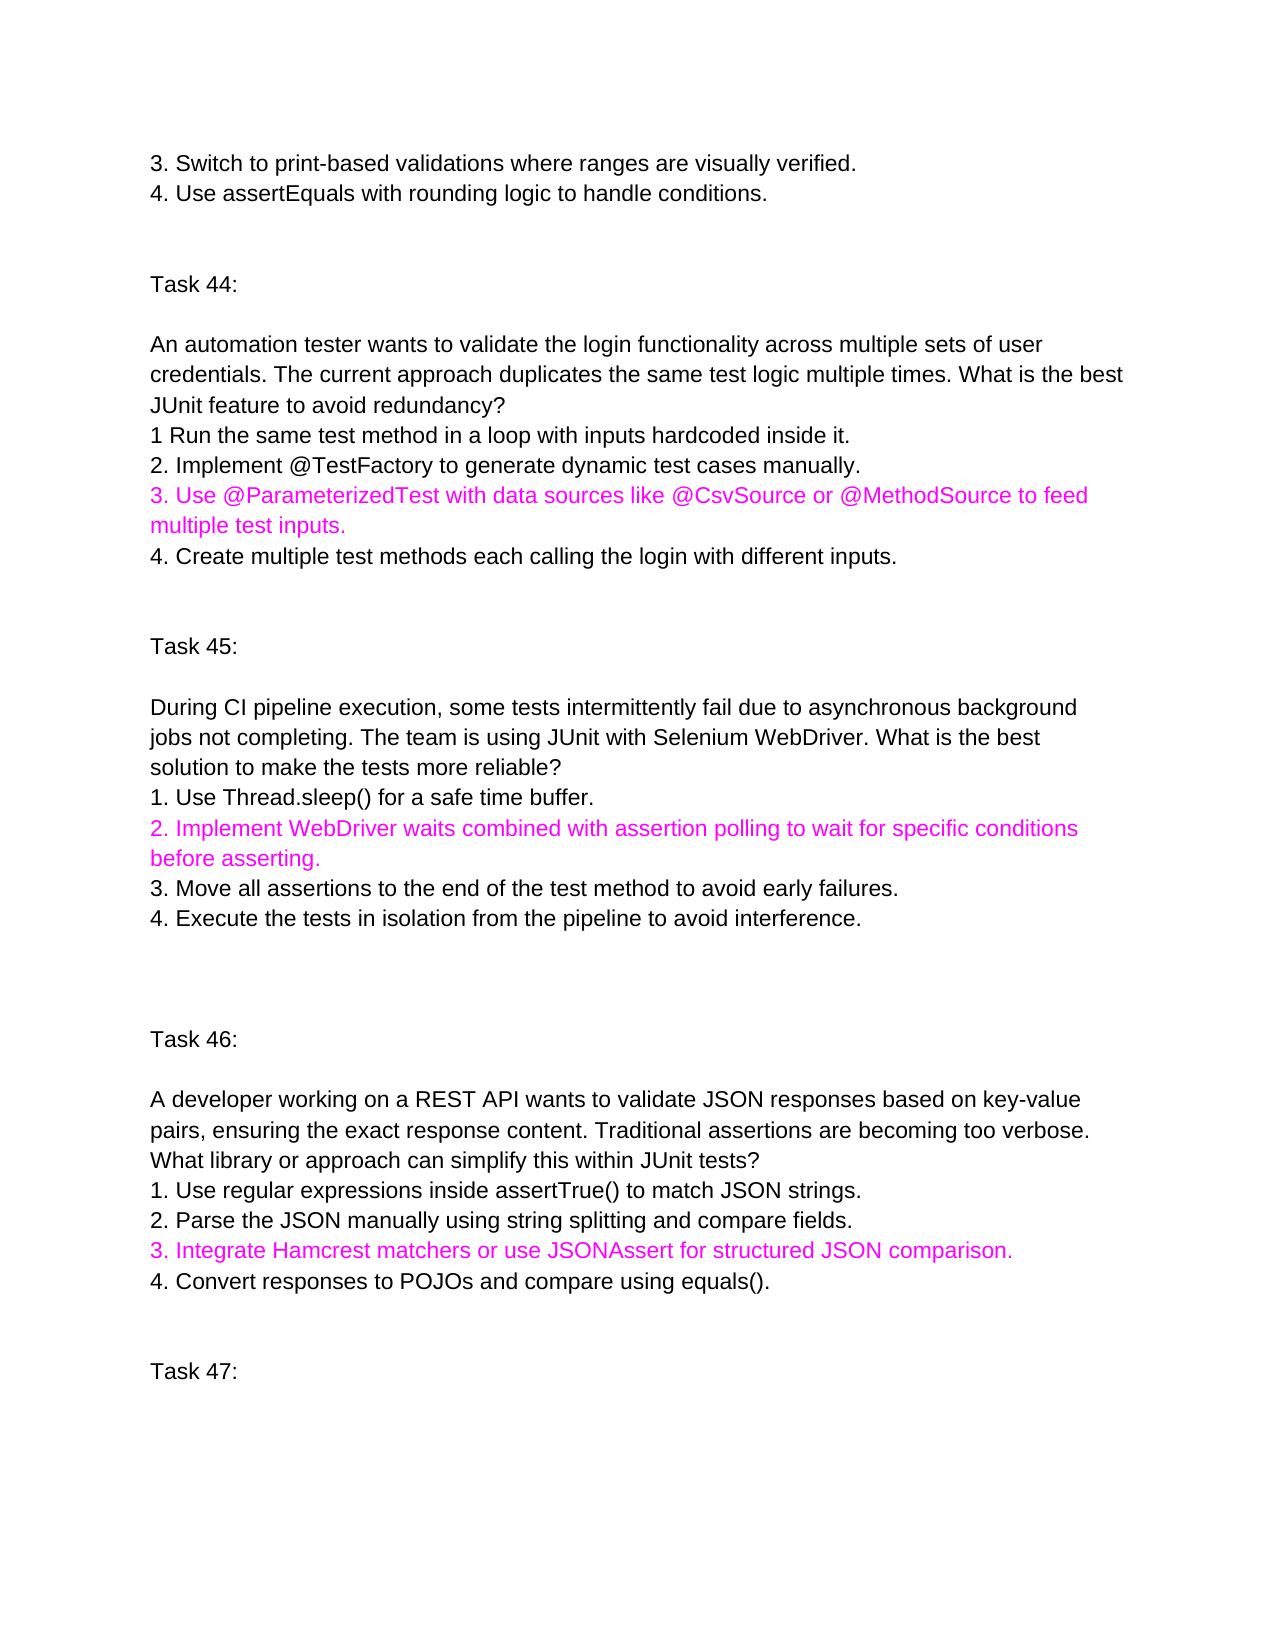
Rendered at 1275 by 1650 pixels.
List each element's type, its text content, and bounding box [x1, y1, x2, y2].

text Task 46: [150, 1026, 1125, 1052]
text Task 47: [150, 1358, 1125, 1385]
text 3. Integrate Hamcrest matchers or use JSONAssert for structured JSON comparison. [150, 1237, 1125, 1264]
text 3. Move all assertions to the end of the test method to avoid early failures. [150, 875, 1125, 901]
text 1. Use regular expressions inside assertTrue() to match JSON strings. [150, 1177, 1125, 1203]
text 4. Execute the tests in isolation from the pipeline to avoid interference. [150, 905, 1125, 932]
text During CI pipeline execution, some tests intermittently fail due to asynchronous background jobs not completing. The team is using JUnit with Selenium WebDriver. What is the best solution to make the tests more reliable? [150, 694, 1125, 781]
text 3. Use @ParameterizedTest with data sources like @CsvSource or @MethodSource to feed multiple test inputs. [150, 482, 1125, 539]
text An automation tester wants to validate the login functionality across multiple sets of user credentials. The current approach duplicates the same test logic multiple times. What is the best JUnit feature to avoid redundancy? [150, 331, 1125, 418]
text 1. Use Thread.sleep() for a safe time buffer. [150, 784, 1125, 811]
text 2. Implement WebDriver waits combined with assertion polling to wait for specific conditions before asserting. [150, 814, 1125, 871]
text Task 44: [150, 271, 1125, 297]
text 3. Switch to print-based validations where ranges are visually verified. [150, 150, 1125, 176]
text 1 Run the same test method in a loop with inputs hardcoded inside it. [150, 422, 1125, 448]
text 2. Implement @TestFactory to generate dynamic test cases manually. [150, 452, 1125, 478]
text A developer working on a REST API wants to validate JSON responses based on key-value pairs, ensuring the exact response content. Traditional assertions are becoming too verbose. What library or approach can simplify this within JUnit tests? [150, 1086, 1125, 1173]
text 4. Create multiple test methods each calling the login with different inputs. [150, 543, 1125, 569]
text 4. Convert responses to POJOs and compare using equals(). [150, 1268, 1125, 1294]
text 2. Parse the JSON manually using string splitting and compare fields. [150, 1207, 1125, 1234]
text 4. Use assertEquals with rounding logic to handle conditions. [150, 180, 1125, 207]
text Task 45: [150, 633, 1125, 660]
